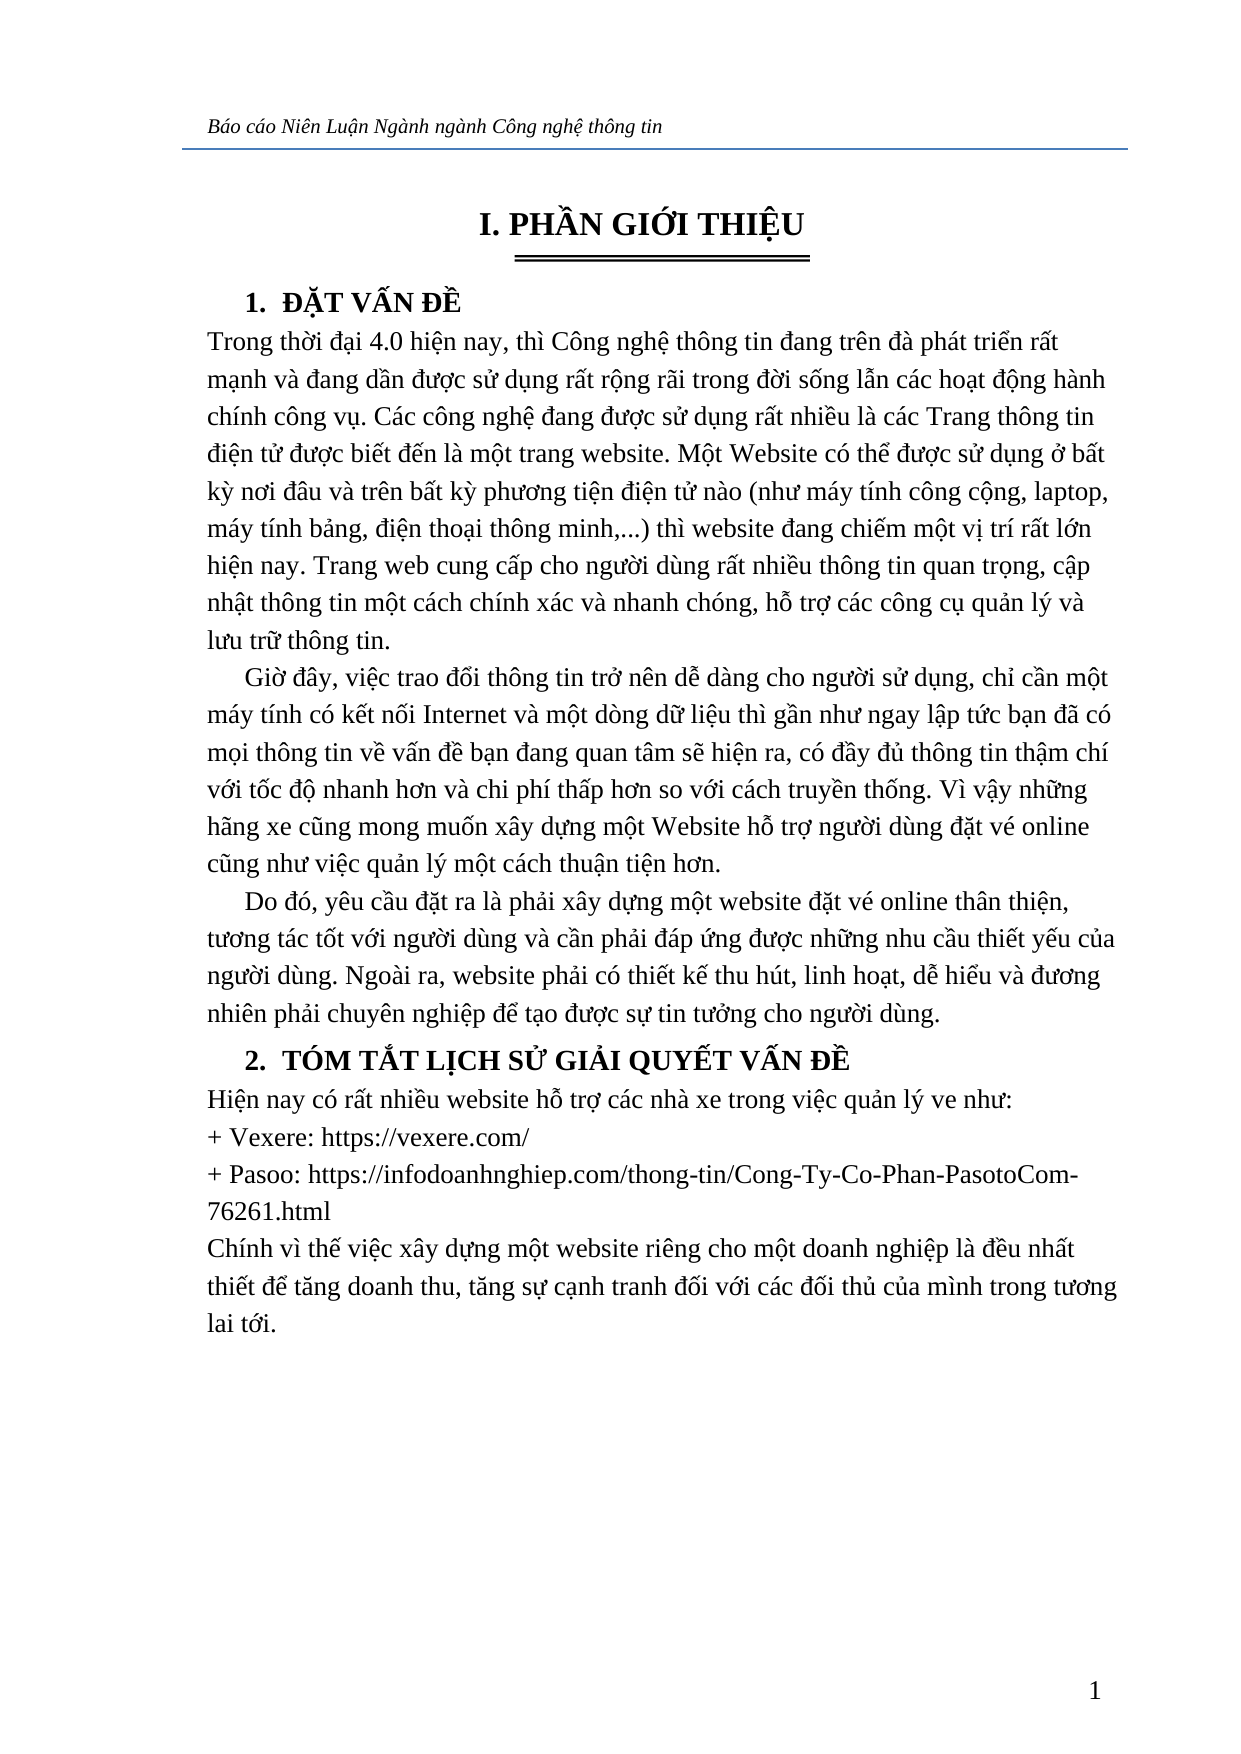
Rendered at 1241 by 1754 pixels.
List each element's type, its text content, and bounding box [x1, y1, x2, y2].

text Do đó, yêu cầu đặt ra là phải xây dựng một website đặt vé online thân thiện, tương tác tốt với người dùng và cần phải đáp ứng được những nhu cầu thiết yếu của người dùng. Ngoài ra, website phải có thiết kế thu hút, linh hoạt, dễ hiểu và đương nhiên phải chuyên nghiệp để tạo được sự tin tưởng cho người dùng. [207, 885, 1122, 1028]
text Chính vì thế việc xây dựng một website riêng cho một doanh nghiệp là đều nhất thiết để tăng doanh thu, tăng sự cạnh tranh đối với các đối thủ của mình trong tương lai tới. [207, 1233, 1122, 1338]
text Hiện nay có rất nhiều website hỗ trợ các nhà xe trong việc quản lý ve như: [207, 1083, 1122, 1114]
subtitle TÓM TẮT LỊCH SỬ GIẢI QUYẾT VẤN ĐỀ [244, 1043, 915, 1077]
text Trong thời đại 4.0 hiện nay, thì Công nghệ thông tin đang trên đà phát triển rất mạnh và đang dần được sử dụng rất rộng rãi trong đời sống lẫn các hoạt động hành chính công vụ. Các công nghệ đang được sử dụng rất nhiều là các Trang thông tin điện tử được biết đến là một trang website. Một Website có thể được sử dụng ở bất kỳ nơi đâu và trên bất kỳ phương tiện điện tử nào (như máy tính công cộng, laptop, máy tính bảng, điện thoại thông minh,...) thì website đang chiếm một vị trí rất lớn hiện nay. Trang web cung cấp cho người dùng rất nhiều thông tin quan trọng, cập nhật thông tin một cách chính xác và nhanh chóng, hỗ trợ các công cụ quản lý và lưu trữ thông tin. [207, 325, 1122, 655]
text + Vexere: https://vexere.com/ [207, 1121, 1122, 1152]
subtitle ĐẶT VẤN ĐỀ [244, 259, 915, 319]
text Giờ đây, việc trao đổi thông tin trở nên dễ dàng cho người sử dụng, chỉ cần một máy tính có kết nối Internet và một dòng dữ liệu thì gần như ngay lập tức bạn đã có mọi thông tin về vấn đề bạn đang quan tâm sẽ hiện ra, có đầy đủ thông tin thậm chí với tốc độ nhanh hơn và chi phí thấp hơn so với cách truyền thống. Vì vậy những hãng xe cũng mong muốn xây dựng một Website hỗ trợ người dùng đặt vé online cũng như việc quản lý một cách thuận tiện hơn. [207, 661, 1122, 879]
subtitle I. PHẦN GIỚI THIỆU [368, 204, 915, 242]
text + Pasoo: https://infodoanhnghiep.com/thong-tin/Cong-Ty-Co-Phan-PasotoCom-76261.html [207, 1158, 1122, 1226]
